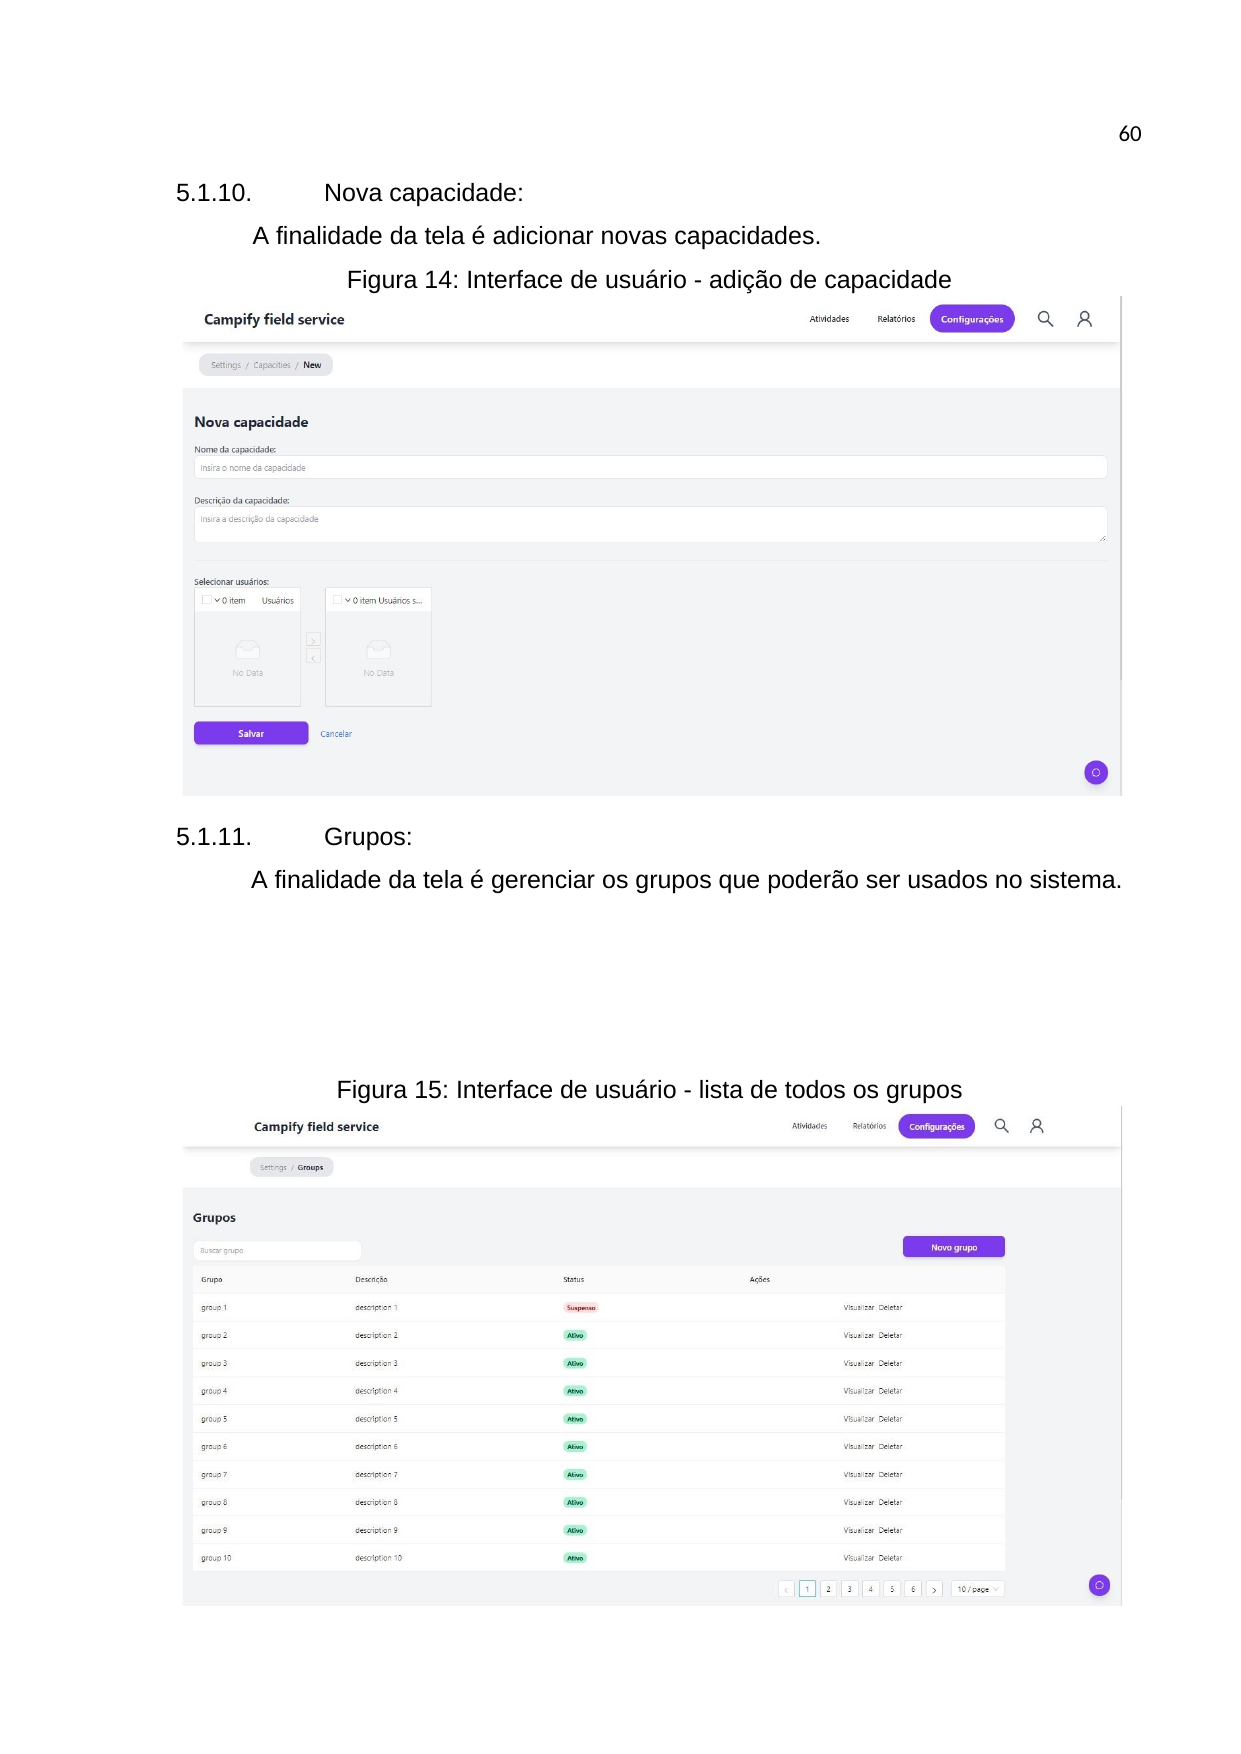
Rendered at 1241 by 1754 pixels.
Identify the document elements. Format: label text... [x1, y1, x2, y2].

text Figura 15: Interface de usuário - lista de todos os grupos [190, 1075, 1109, 1103]
text Figura 14: Interface de usuário - adição de capacidade [190, 264, 1109, 293]
text A finalidade da tela é gerenciar os grupos que poderão ser usados no sistema. [176, 865, 1126, 893]
subtitle 5.1.10. Nova capacidade: [176, 178, 1141, 207]
picture [182, 296, 1123, 796]
subtitle 5.1.11. Grupos: [176, 821, 1141, 850]
picture [182, 1106, 1123, 1606]
text A finalidade da tela é adicionar novas capacidades. [252, 221, 1141, 250]
